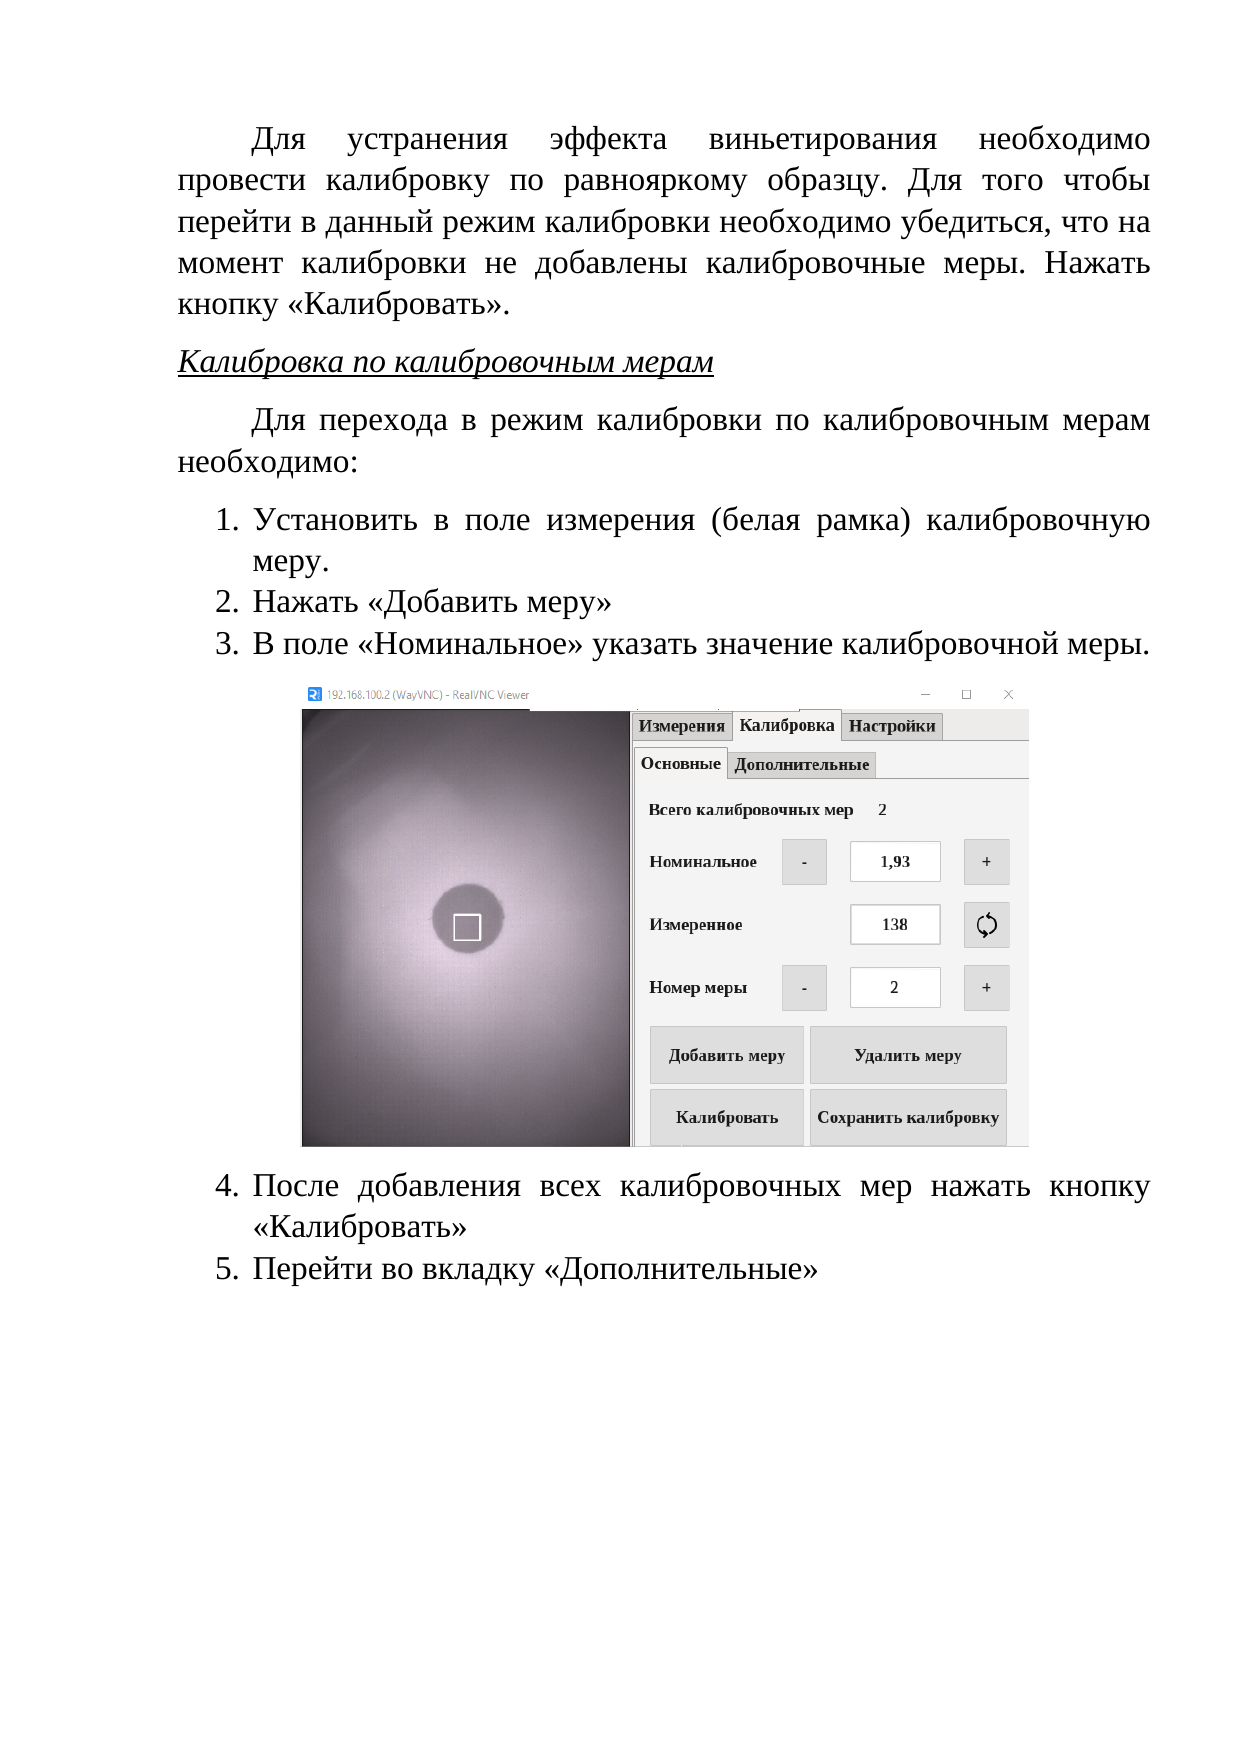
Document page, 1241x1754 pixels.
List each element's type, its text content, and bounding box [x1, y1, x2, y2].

list Нажать «Добавить меру» [215, 582, 1152, 620]
text Для устранения эффекта виньетирования необходимо провести калибровку по равнояркому образцу. Для того чтобы перейти в данный режим калибровки необходимо убедиться, что на момент калибровки не добавлены калибровочные меры. Нажать кнопку «Калибровать». [177, 118, 1152, 322]
list В поле «Номинальное» указать значение калибровочной меры. [215, 623, 1152, 661]
list После добавления всех калибровочных мер нажать кнопку «Калибровать» [215, 1165, 1152, 1245]
list Перейти во вкладку «Дополнительные» [215, 1248, 1152, 1286]
picture [300, 681, 1029, 1147]
text Для перехода в режим калибровки по калибровочным мерам необходимо: [177, 399, 1152, 479]
list Установить в поле измерения (белая рамка) калибровочную меру. [215, 499, 1152, 579]
text Калибровка по калибровочным мерам [177, 342, 1152, 380]
